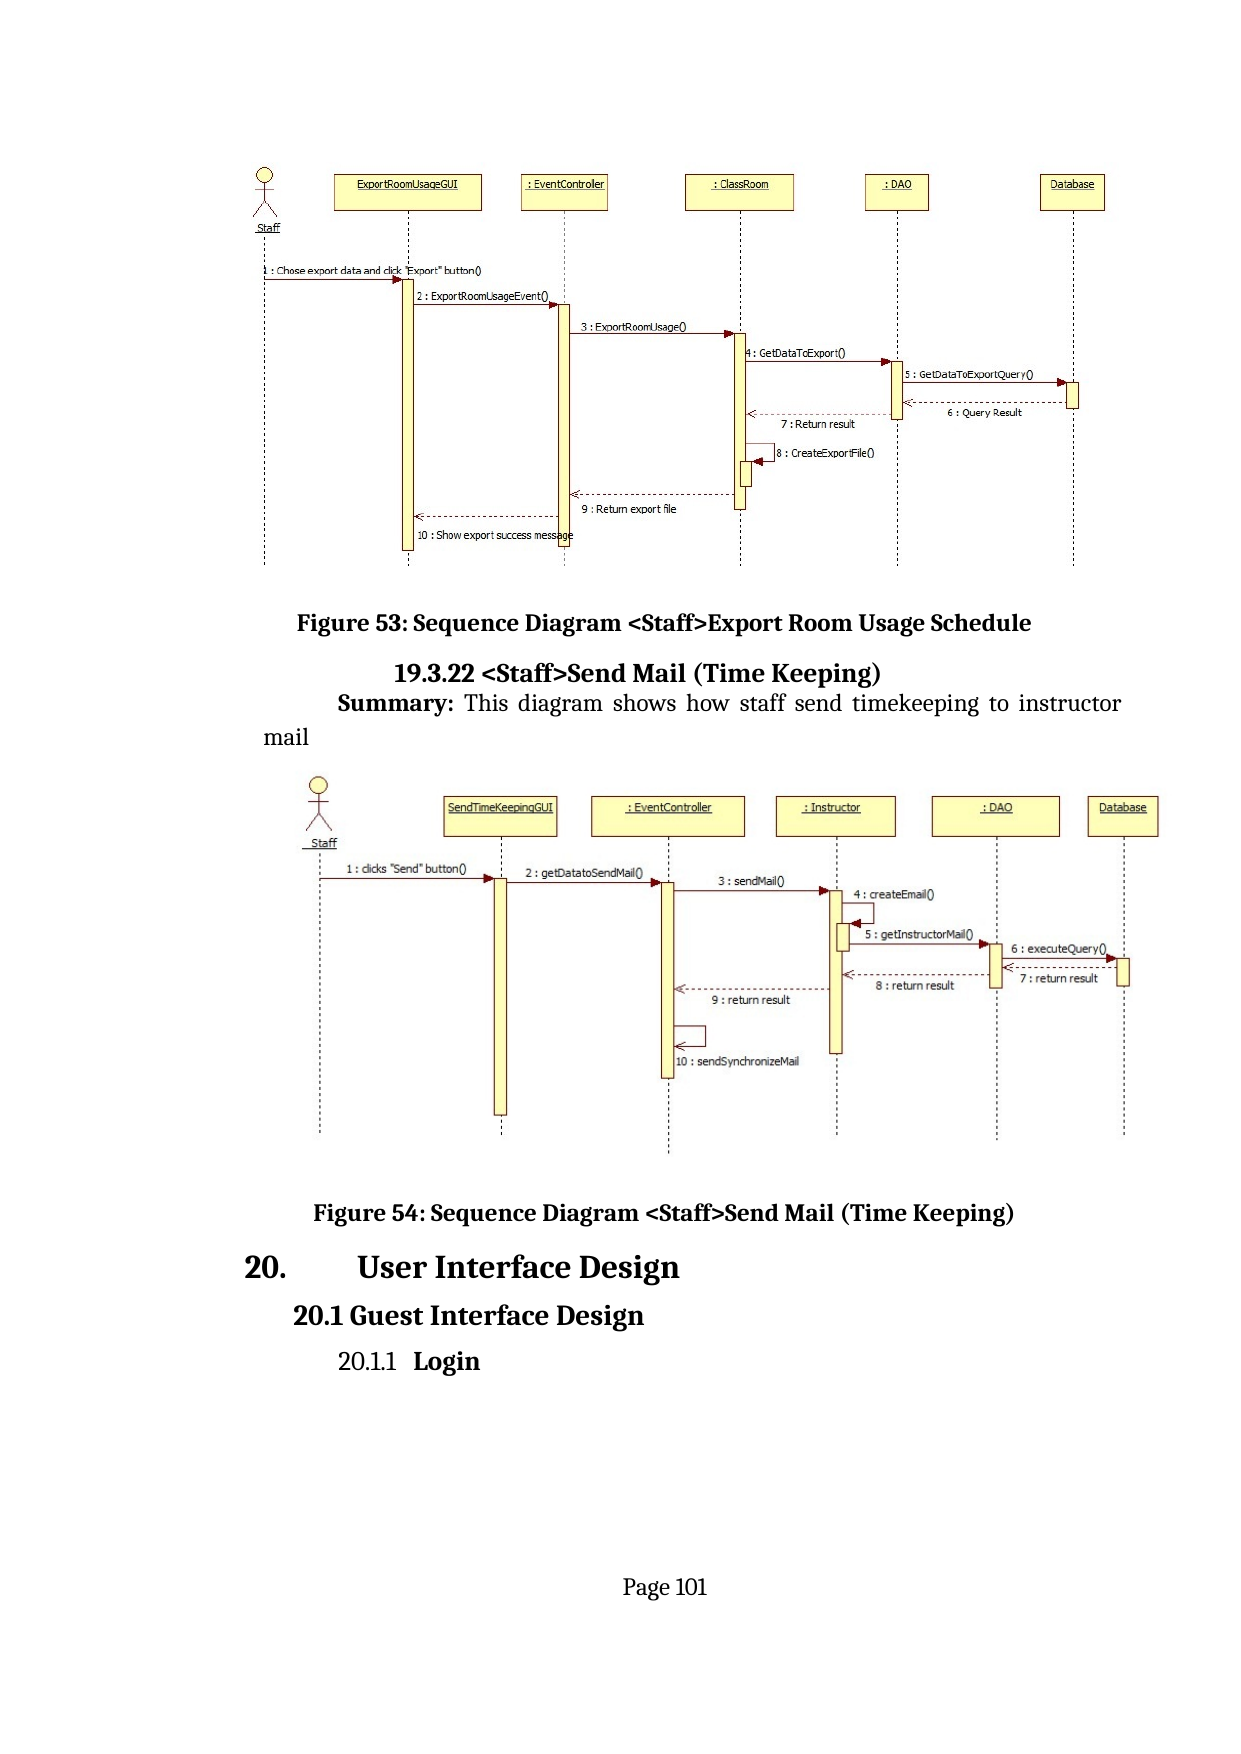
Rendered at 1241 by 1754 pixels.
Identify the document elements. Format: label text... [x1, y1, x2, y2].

subtitle 19.3.22 <Staff>Send Mail (Time Keeping) [394, 658, 1122, 689]
subtitle User Interface Design [244, 1249, 1122, 1287]
subtitle 20.1 Guest Interface Design [293, 1299, 1122, 1333]
text Summary: This diagram shows how staff send timekeeping to instructor mail [263, 689, 1122, 755]
picture [206, 147, 1123, 584]
subtitle Login [338, 1346, 1122, 1377]
picture [263, 755, 1179, 1174]
